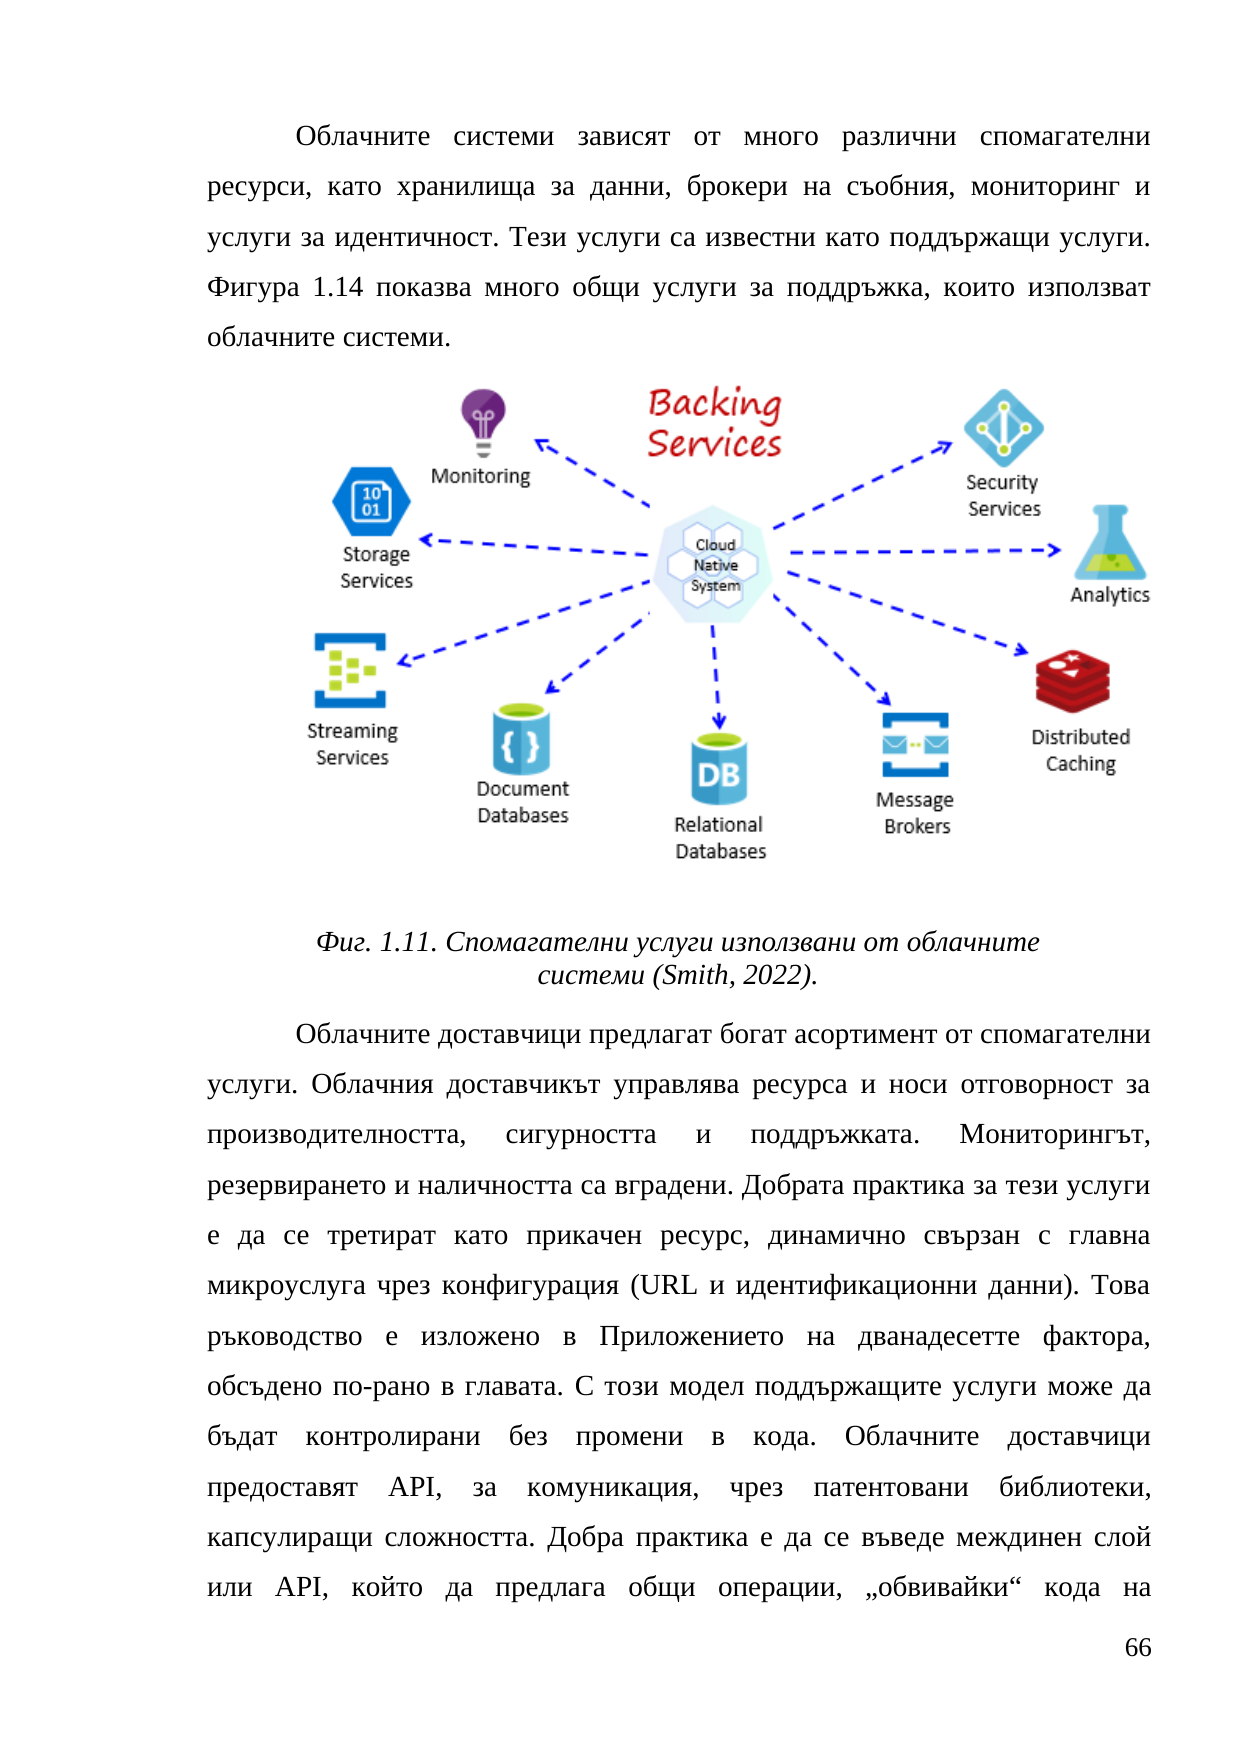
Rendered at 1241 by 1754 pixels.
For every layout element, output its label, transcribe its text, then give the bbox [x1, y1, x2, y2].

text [207, 1016, 1152, 1603]
text Облачните системи зависят от много различни спомагателни ресурси, като хранилища за данни, брокери на съобния, мониторинг и услуги за идентичност. Тези услуги са известни като поддържащи услуги. Фигура 1.14 показва много общи услуги за поддръжка, които използват облачните системи. [207, 118, 1152, 353]
title Фиг. 1.11. Спомагателни услуги използвани от облачните системи (Smith, 2022). [266, 924, 1092, 991]
picture [295, 369, 1174, 882]
